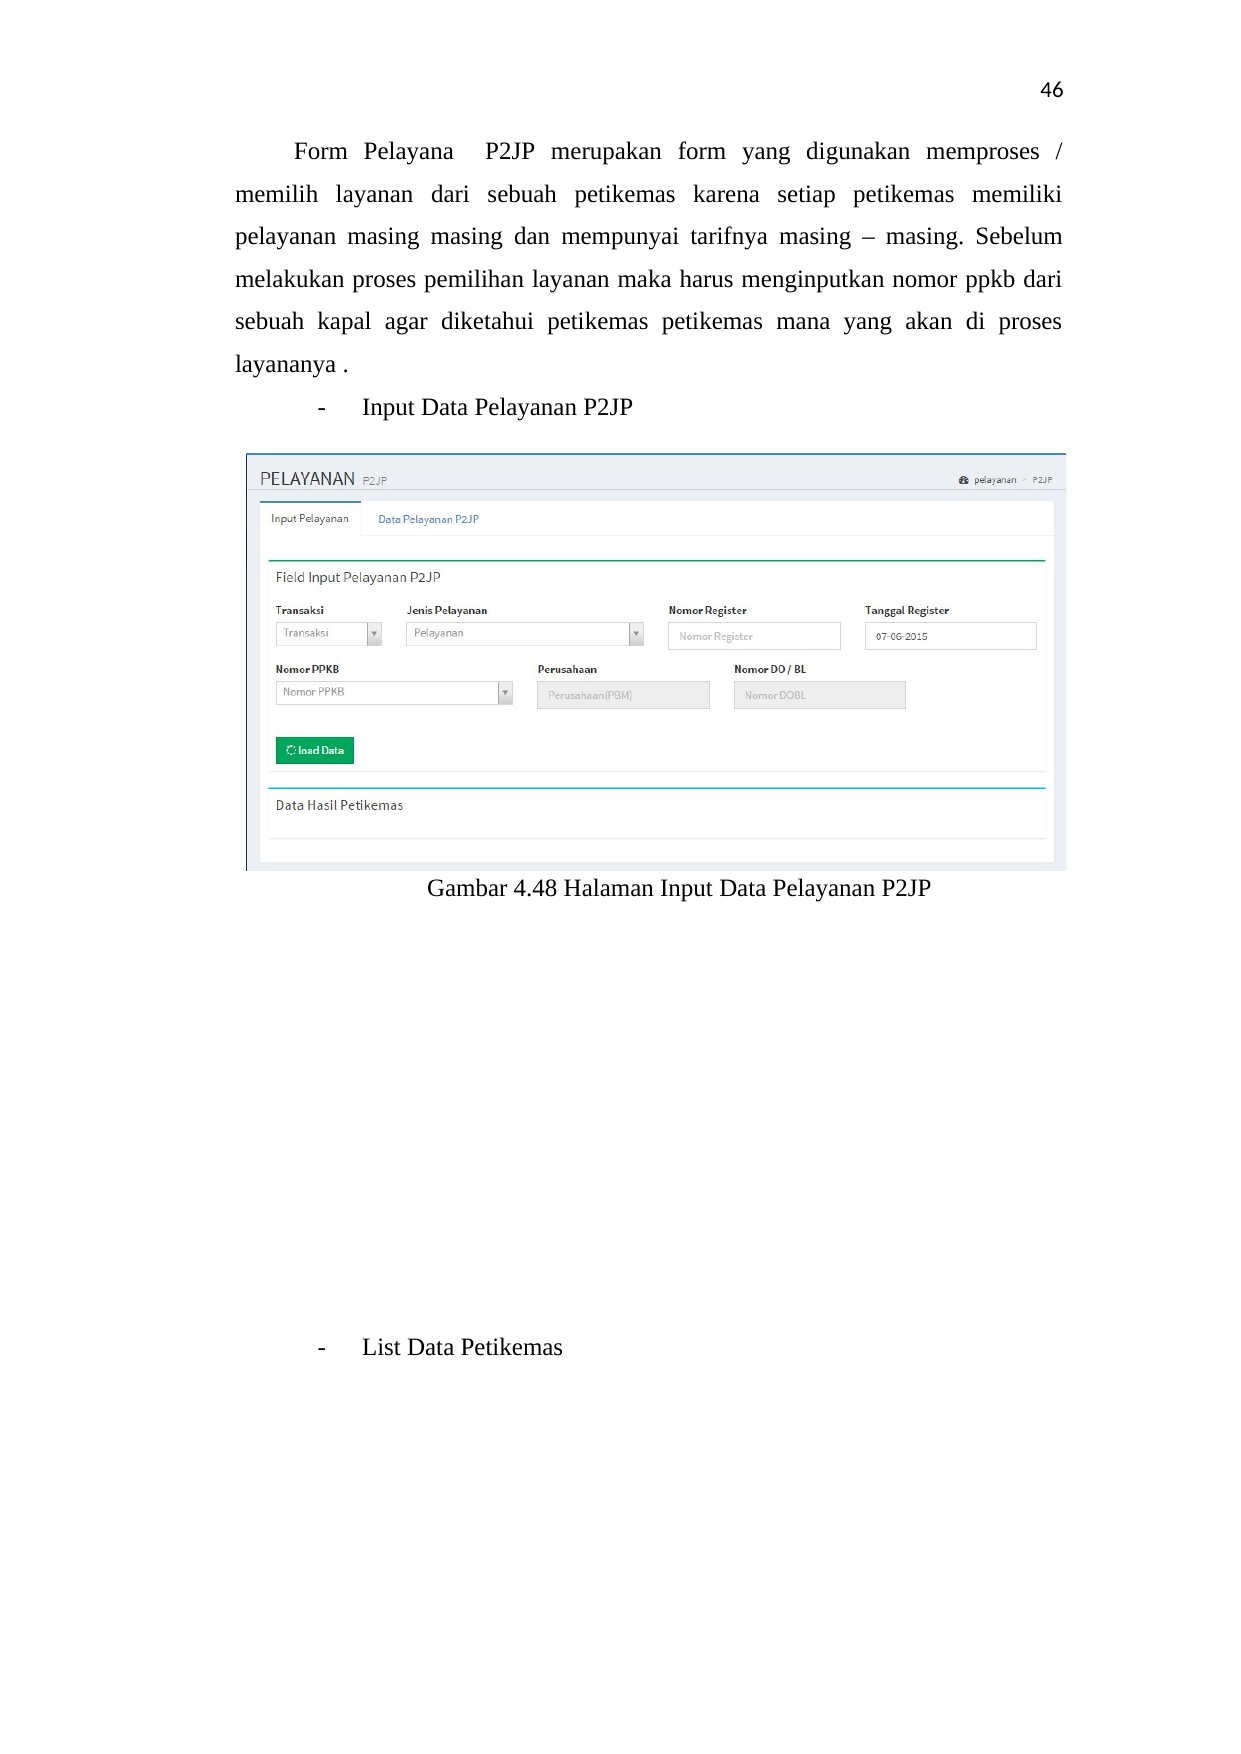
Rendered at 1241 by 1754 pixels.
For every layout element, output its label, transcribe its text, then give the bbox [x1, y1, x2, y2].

text Gambar 4.48 Halaman Input Data Pelayanan P2JP [427, 873, 1078, 901]
picture [246, 453, 1067, 871]
text Form Pelayana P2JP merupakan form yang digunakan memproses / memilih layanan dari sebuah petikemas karena setiap petikemas memiliki pelayanan masing masing dan mempunyai tarifnya masing – masing. Sebelum melakukan proses pemilihan layanan maka harus menginputkan nomor ppkb dari sebuah kapal agar diketahui petikemas petikemas mana yang akan di proses layananya . [235, 136, 1063, 377]
list List Data Petikemas [317, 1332, 1078, 1361]
list Input Data Pelayanan P2JP [317, 392, 1078, 420]
